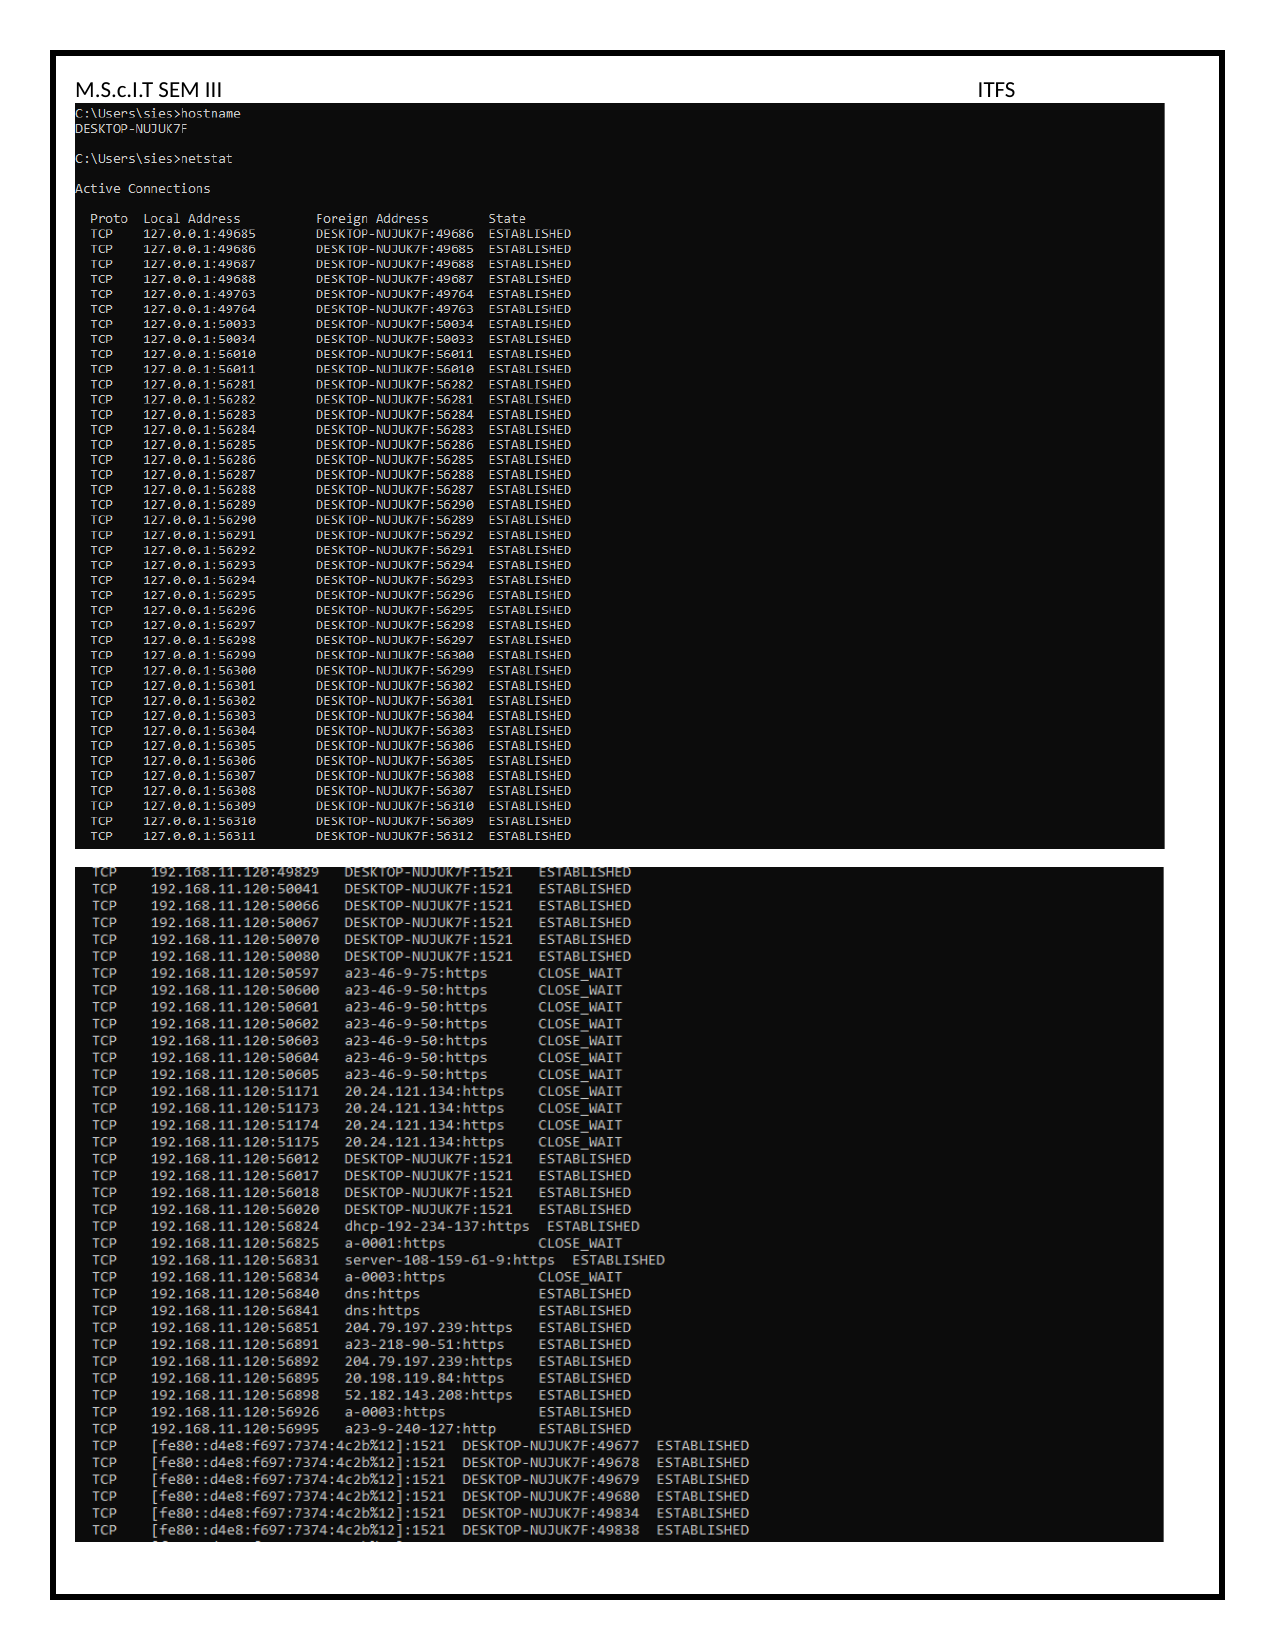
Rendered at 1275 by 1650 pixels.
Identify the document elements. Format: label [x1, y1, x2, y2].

picture [75, 103, 1165, 849]
picture [75, 867, 1164, 1542]
